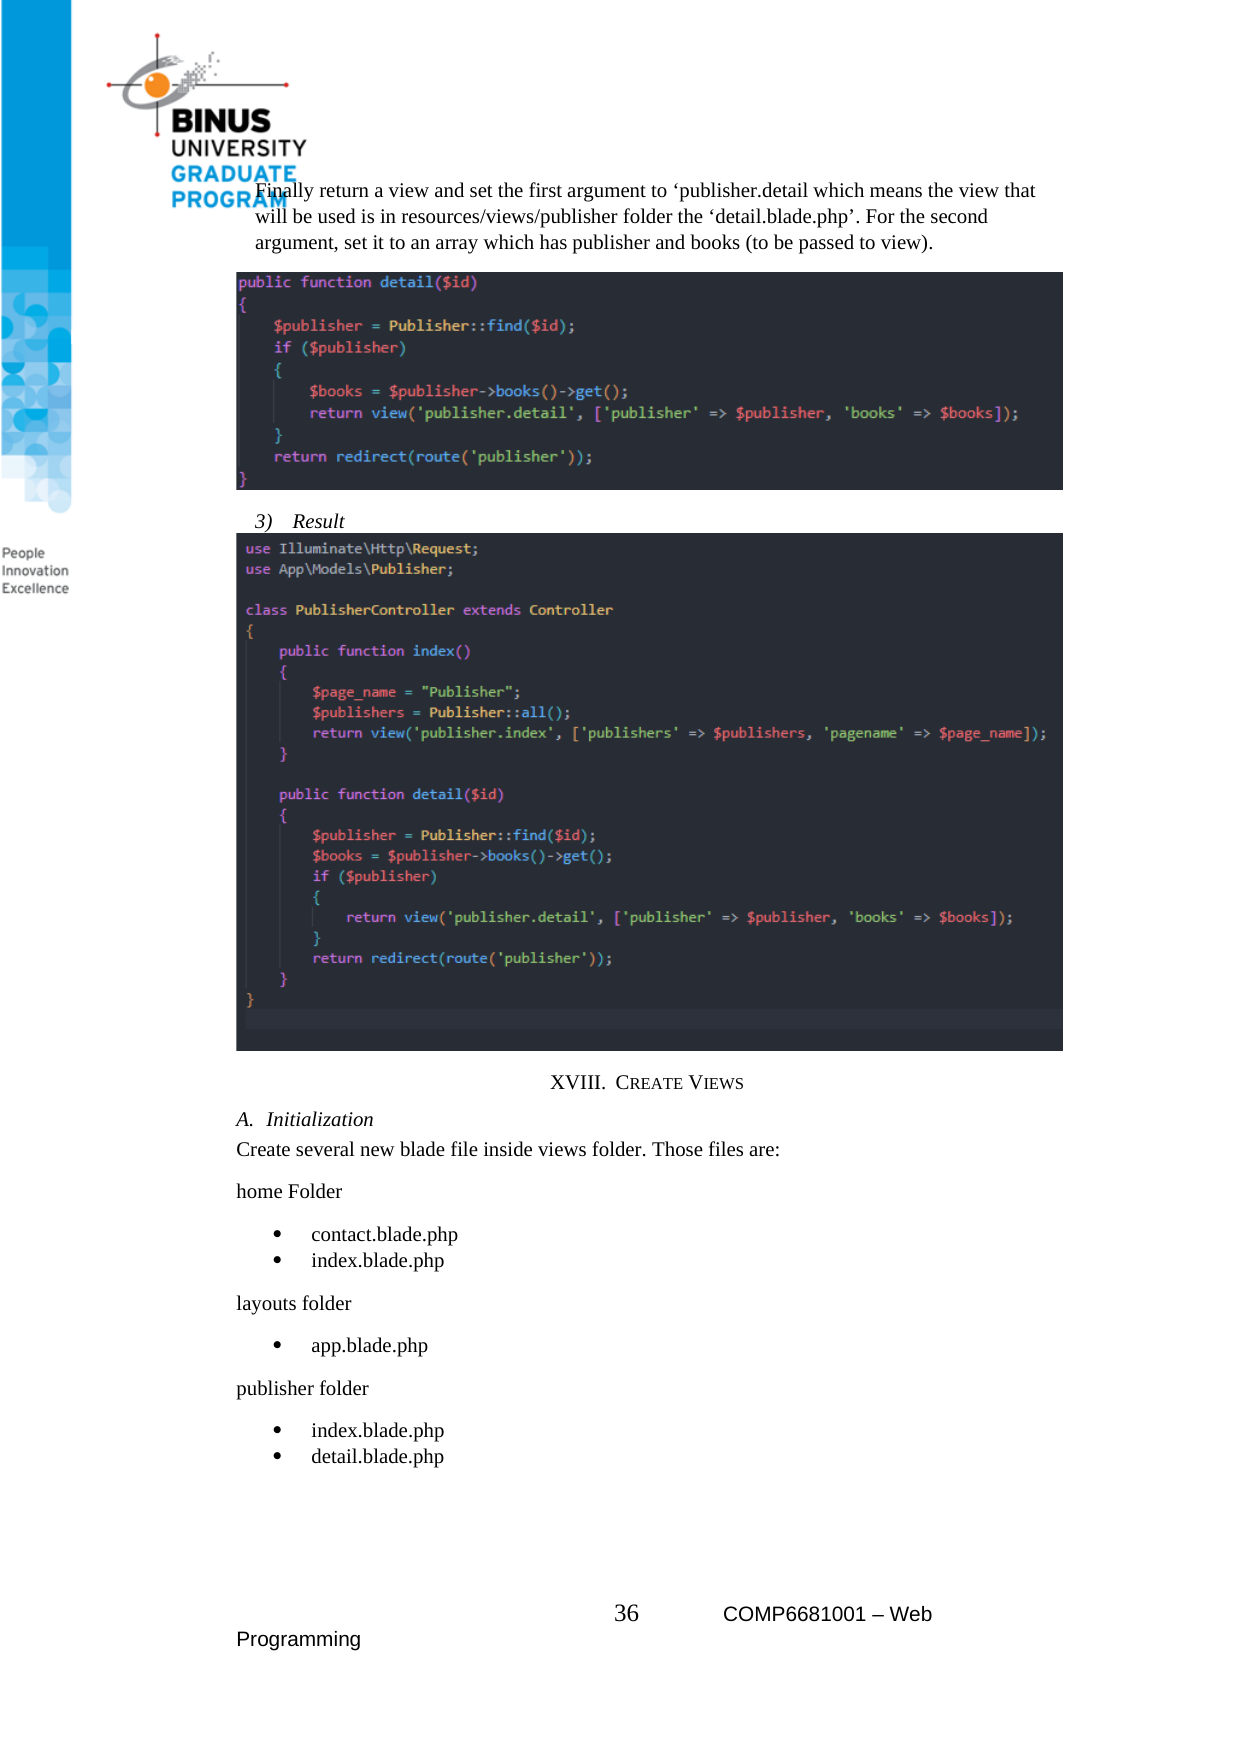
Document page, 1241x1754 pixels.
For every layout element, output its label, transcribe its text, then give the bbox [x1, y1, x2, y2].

list index.blade.php [274, 1248, 1063, 1272]
text home Folder [236, 1179, 1063, 1203]
subtitle Initialization [236, 1106, 1063, 1131]
subtitle Create Views [236, 1070, 1063, 1094]
list contact.blade.php [274, 1222, 1063, 1246]
subtitle Result [236, 509, 1063, 533]
picture [0, 0, 1063, 1051]
list app.blade.php [274, 1333, 1063, 1357]
text Create several new blade file inside views folder. Those files are: [236, 1137, 1063, 1161]
text publisher folder [236, 1376, 1063, 1400]
list detail.blade.php [274, 1444, 1063, 1468]
text Finally return a view and set the first argument to ‘publisher.detail which means the view that will be used is in resources/views/publisher folder the ‘detail.blade.php’. For the second argument, set it to an array which has publisher and books (to be passed to view). [255, 178, 1063, 254]
list index.blade.php [274, 1418, 1063, 1442]
text layouts folder [236, 1291, 1063, 1314]
